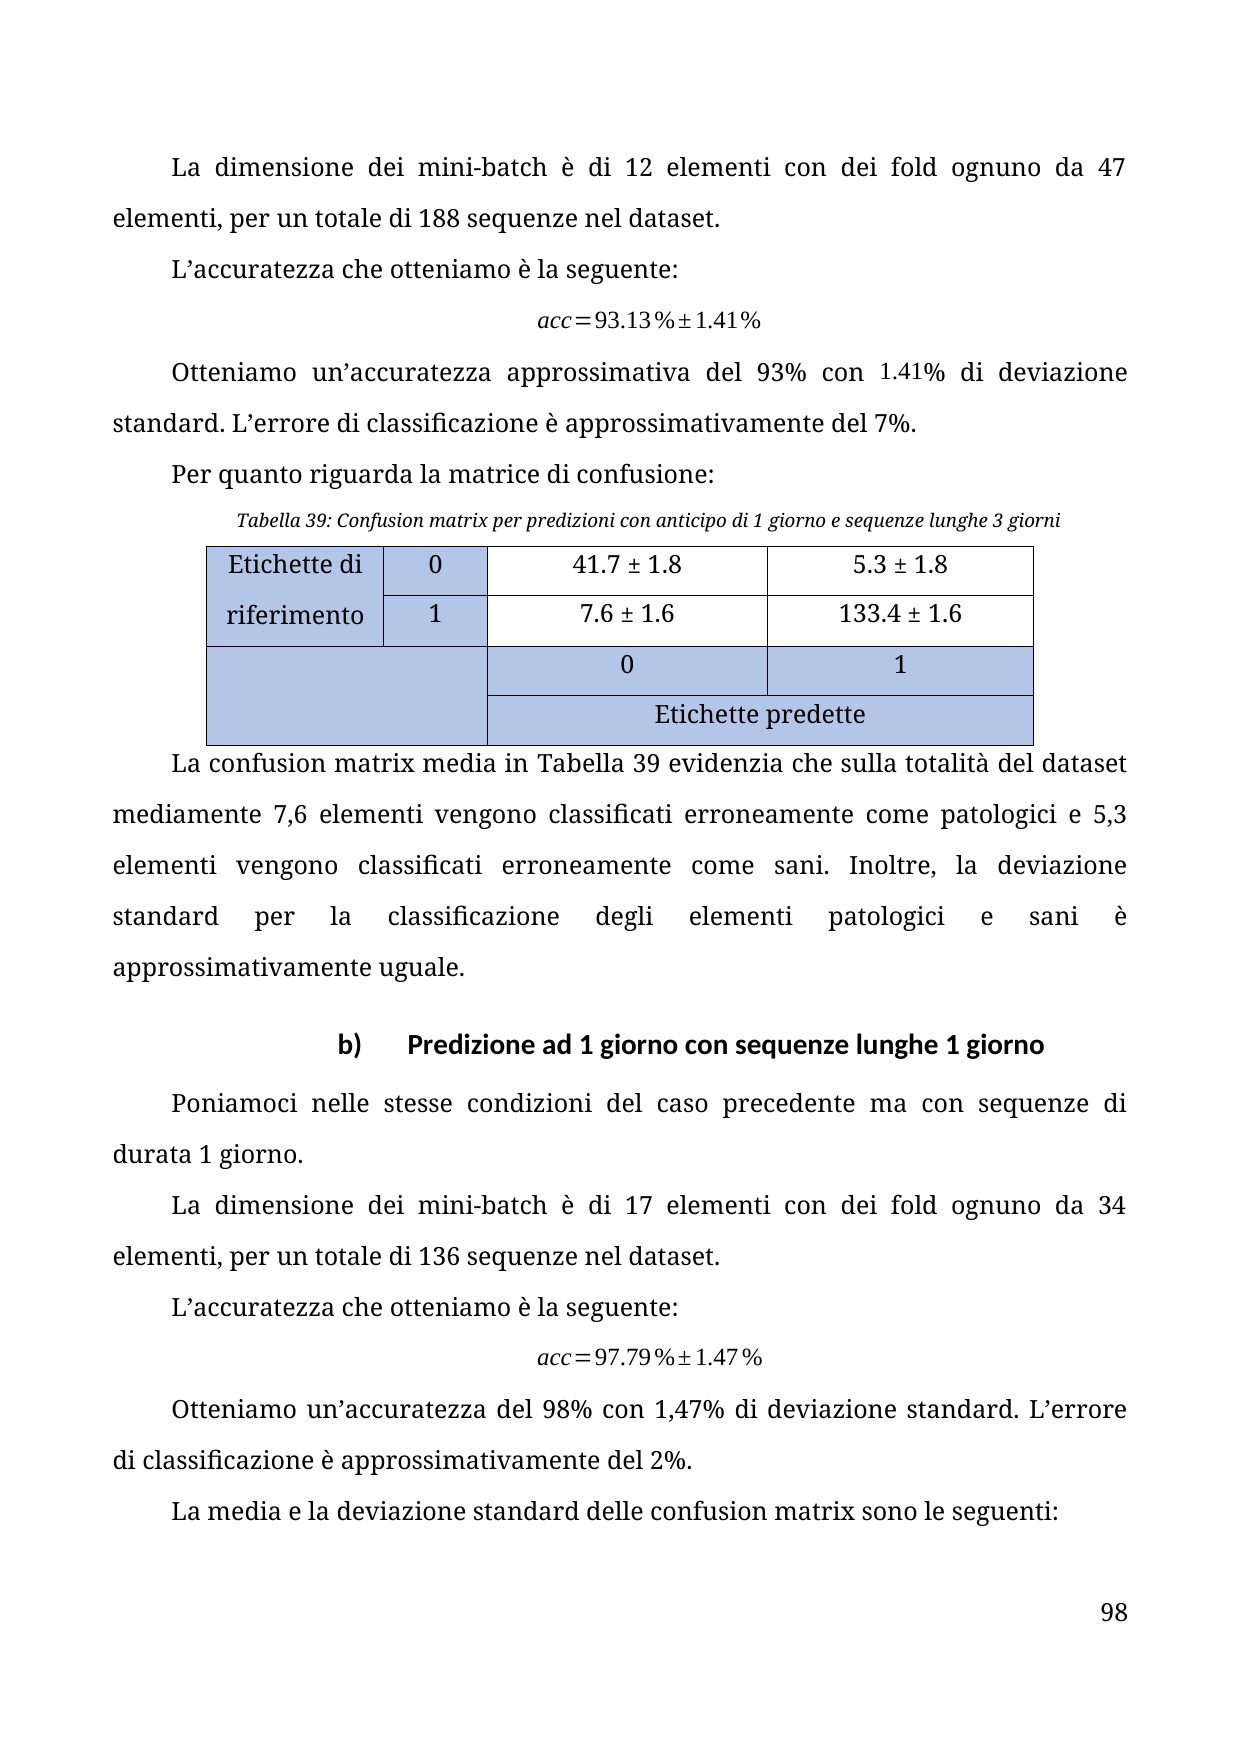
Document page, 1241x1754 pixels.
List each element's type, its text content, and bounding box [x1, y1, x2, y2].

table_header Etichette di riferimento [207, 547, 383, 646]
table_header 5.3 ± 1.8 [768, 547, 1033, 595]
text La confusion matrix media in Tabella 39 evidenzia che sulla totalità del dataset mediamente 7,6 elementi vengono classificati erroneamente come patologici e 5,3 elementi vengono classificati erroneamente come sani. Inoltre, la deviazione standard per la classificazione degli elementi patologici e sani è approssimativamente uguale. [112, 746, 1128, 984]
text Otteniamo un’accuratezza approssimativa del 93% con % di deviazione standard. L’errore di classificazione è approssimativamente del 7%. [112, 354, 1128, 439]
table_cell Etichette predette [488, 696, 1033, 745]
table_cell 0 [488, 647, 767, 695]
table_header 41.7 ± 1.8 [488, 547, 767, 595]
subtitle Predizione ad 1 giorno con sequenze lunghe 1 giorno [337, 1026, 1128, 1062]
table_cell 133.4 ± 1.6 [768, 596, 1033, 646]
text La dimensione dei mini-batch è di 12 elementi con dei fold ognuno da 47 elementi, per un totale di 188 sequenze nel dataset. [112, 150, 1128, 235]
text L’accuratezza che otteniamo è la seguente: [112, 252, 1128, 286]
table_cell 1 [768, 647, 1033, 695]
text Tabella 39: Confusion matrix per predizioni con anticipo di 1 giorno e sequenze lunghe 3 giorni [112, 507, 1128, 533]
text L’accuratezza che otteniamo è la seguente: [112, 1290, 1128, 1324]
text Per quanto riguarda la matrice di confusione: [112, 456, 1128, 490]
table_header 0 [384, 547, 487, 595]
table_cell 7.6 ± 1.6 [488, 596, 767, 646]
table_cell 1 [384, 596, 487, 646]
text Otteniamo un’accuratezza del 98% con 1,47% di deviazione standard. L’errore di classificazione è approssimativamente del 2%. [112, 1392, 1128, 1477]
text Poniamoci nelle stesse condizioni del caso precedente ma con sequenze di durata 1 giorno. [112, 1086, 1128, 1171]
text La media e la deviazione standard delle confusion matrix sono le seguenti: [112, 1494, 1128, 1528]
text La dimensione dei mini-batch è di 17 elementi con dei fold ognuno da 34 elementi, per un totale di 136 sequenze nel dataset. [112, 1188, 1128, 1273]
table_cell [207, 647, 487, 745]
